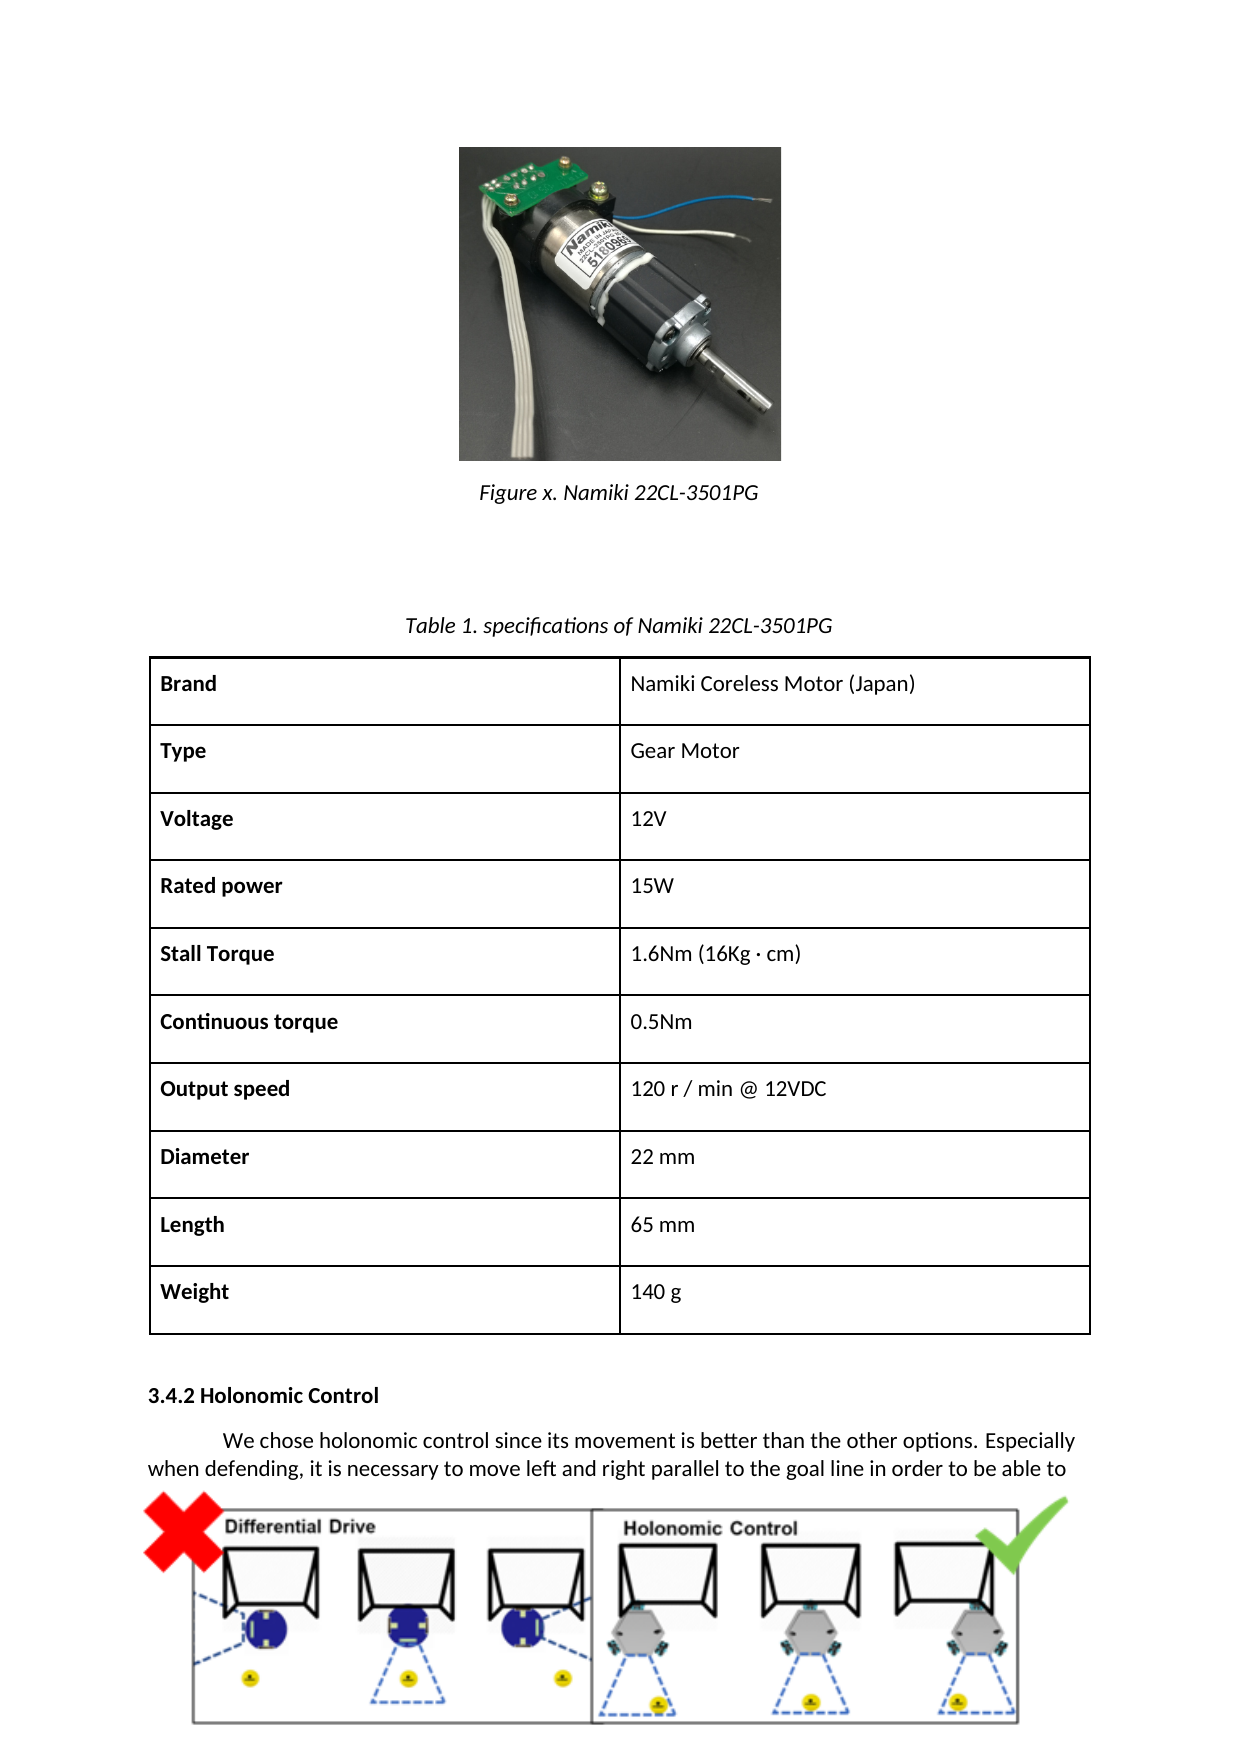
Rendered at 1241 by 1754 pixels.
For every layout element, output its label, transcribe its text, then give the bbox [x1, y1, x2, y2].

table_cell 15W [621, 861, 1089, 927]
table_cell Weight [151, 1267, 619, 1332]
table_cell Length [151, 1199, 619, 1265]
picture [459, 147, 782, 461]
table_cell Diameter [151, 1132, 619, 1197]
table_cell 12V [621, 794, 1089, 859]
table_cell Continuous torque [151, 996, 619, 1062]
table_cell 140 g [621, 1267, 1089, 1332]
table_cell Gear Motor [621, 726, 1089, 792]
table_cell Type [151, 726, 619, 792]
picture [142, 1486, 1089, 1754]
table_header Namiki Coreless Motor (Japan) [621, 659, 1089, 724]
text 3.4.2 Holonomic Control [148, 1381, 1093, 1409]
table_cell 0.5Nm [621, 996, 1089, 1062]
table_cell 120 r / min @ 12VDC [621, 1064, 1089, 1129]
table_cell Output speed [151, 1064, 619, 1129]
table_header Brand [151, 659, 619, 724]
text Table 1. specifications of Namiki 22CL-3501PG [148, 612, 1093, 640]
table_cell 65 mm [621, 1199, 1089, 1265]
table_cell 1.6Nm (16Kg · cm) [621, 929, 1089, 994]
table_cell 22 mm [621, 1132, 1089, 1197]
table_cell Rated power [151, 861, 619, 927]
text Figure x. Namiki 22CL-3501PG [148, 478, 1093, 506]
table_cell Stall Torque [151, 929, 619, 994]
table_cell Voltage [151, 794, 619, 859]
